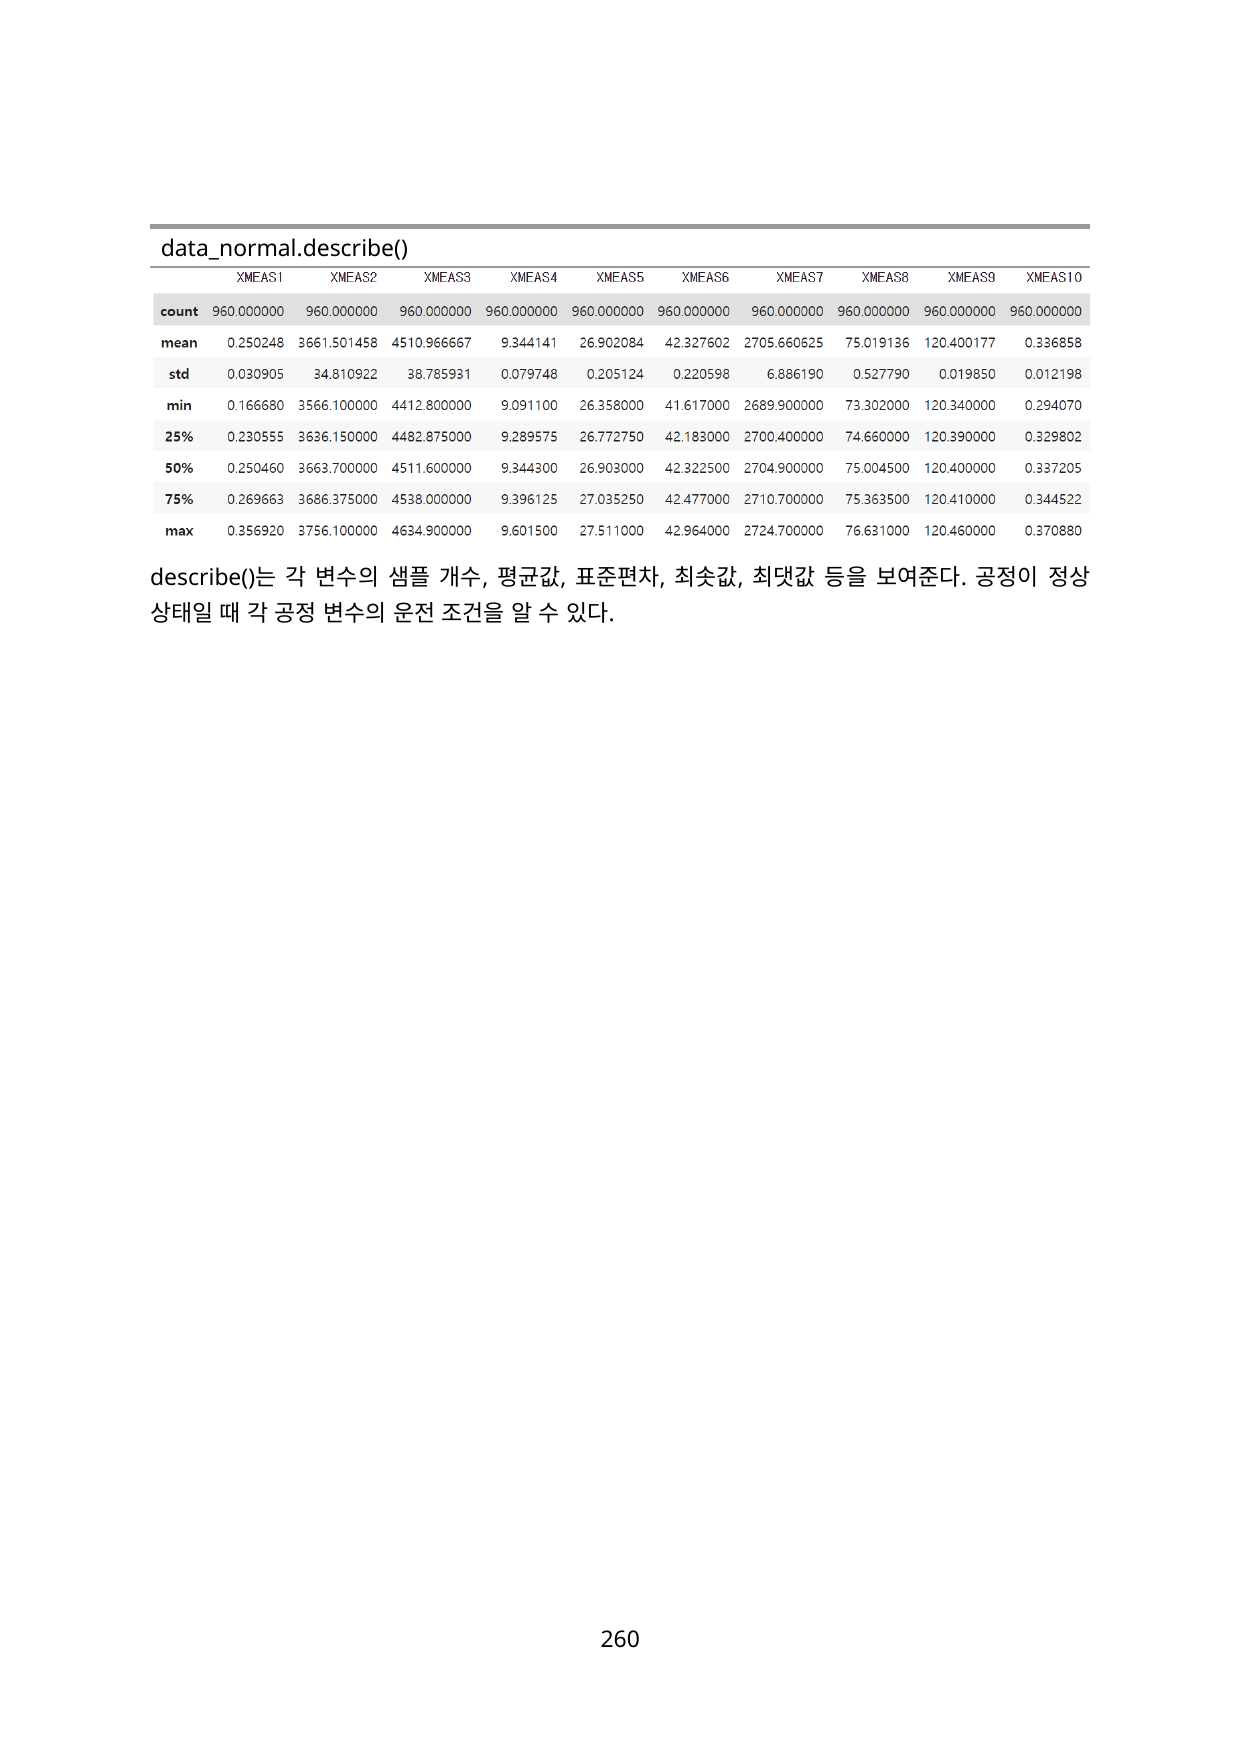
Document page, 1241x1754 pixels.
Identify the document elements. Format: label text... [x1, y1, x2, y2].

table_header data_normal.describe() [150, 229, 1090, 266]
text describe()는 각 변수의 샘플 개수, 평균값, 표준편차, 최솟값, 최댓값 등을 보여준다. 공정이 정상 상태일 때 각 공정 변수의 운전 조건을 알 수 있다. [150, 559, 1090, 628]
picture [150, 268, 1091, 544]
